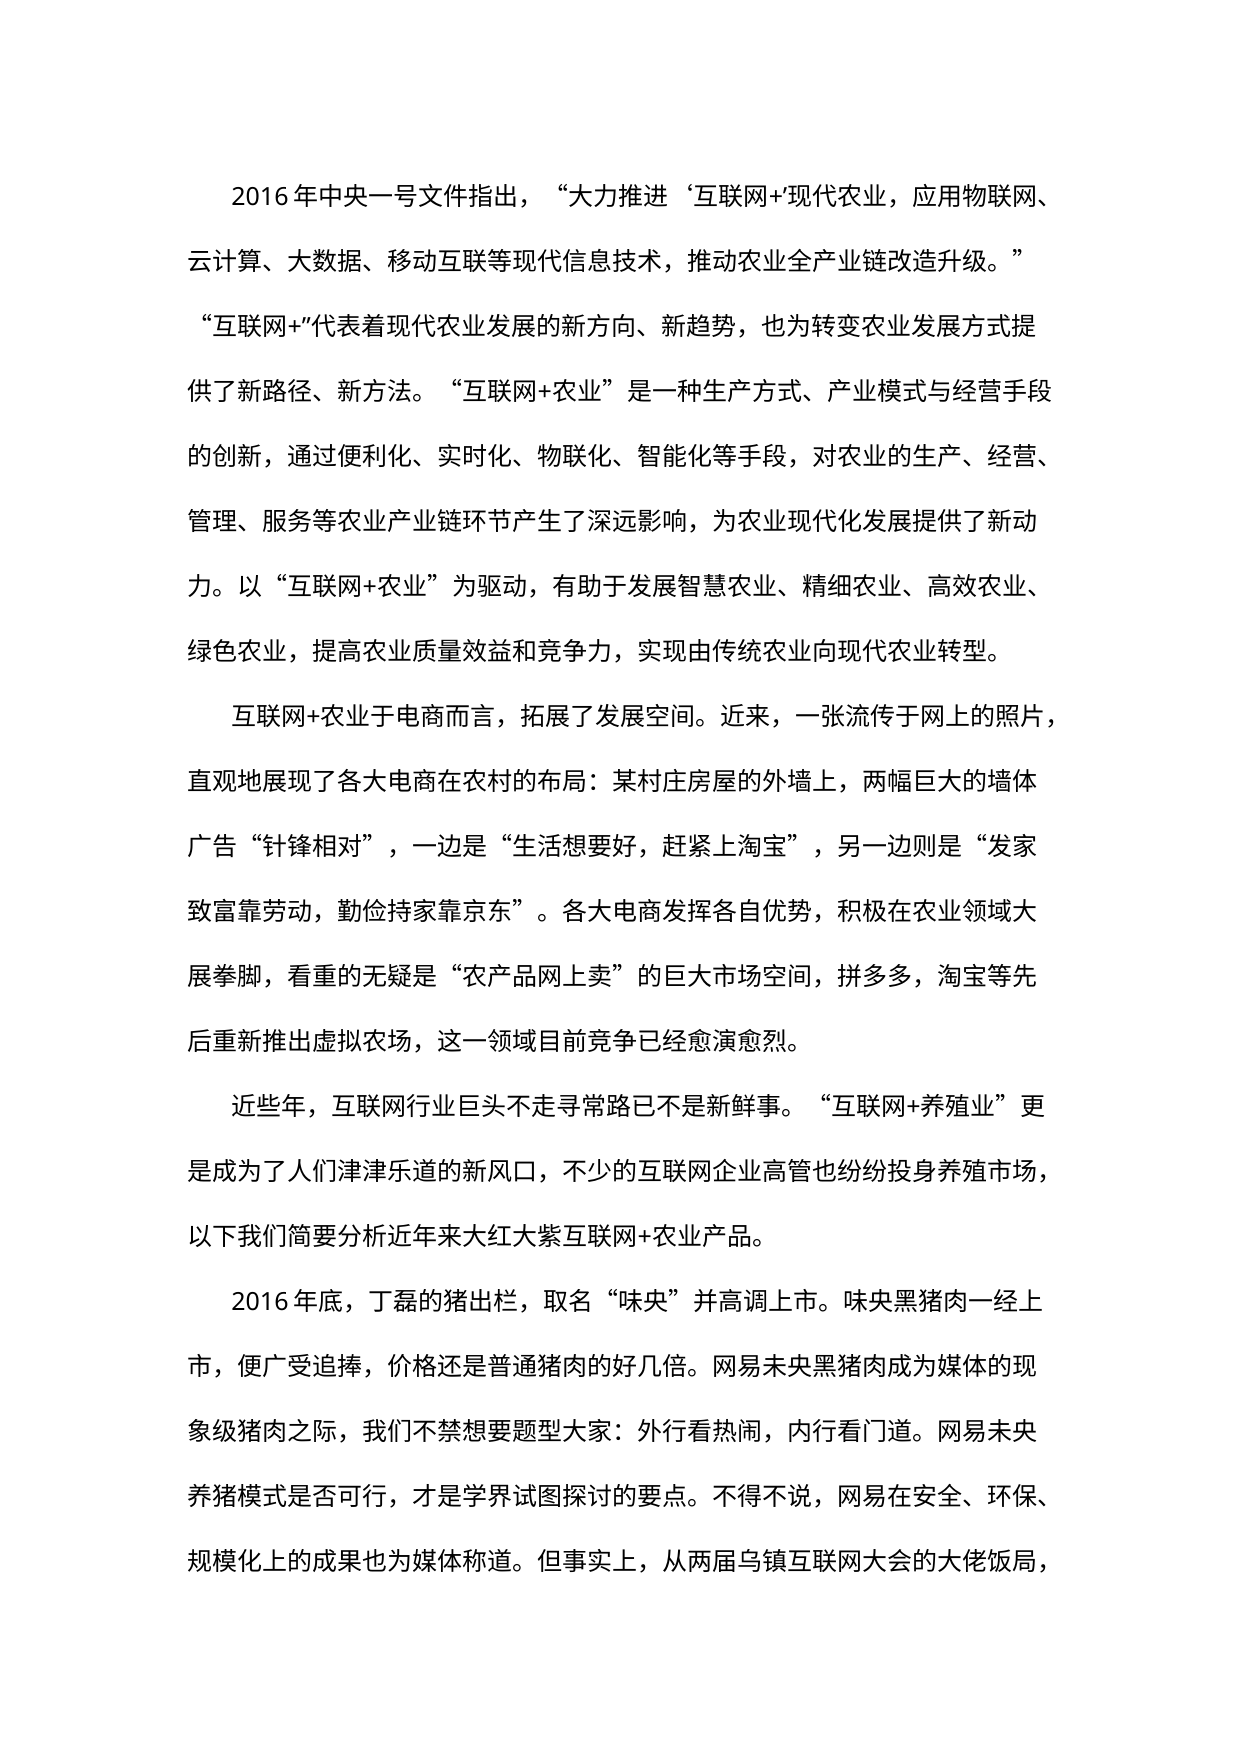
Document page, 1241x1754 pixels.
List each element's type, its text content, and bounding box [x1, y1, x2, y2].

text 近些年，互联网行业巨头不走寻常路已不是新鲜事。“互联网+养殖业”更是成为了人们津津乐道的新风口，不少的互联网企业高管也纷纷投身养殖市场，以下我们简要分析近年来大红大紫互联网+农业产品。 [187, 1072, 1053, 1267]
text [187, 1267, 1053, 1592]
text 2016年中央一号文件指出，“大力推进‘互联网+’现代农业，应用物联网、云计算、大数据、移动互联等现代信息技术，推动农业全产业链改造升级。”“互联网+”代表着现代农业发展的新方向、新趋势，也为转变农业发展方式提供了新路径、新方法。“互联网+农业”是一种生产方式、产业模式与经营手段的创新，通过便利化、实时化、物联化、智能化等手段，对农业的生产、经营、管理、服务等农业产业链环节产生了深远影响，为农业现代化发展提供了新动力。以“互联网+农业”为驱动，有助于发展智慧农业、精细农业、高效农业、绿色农业，提高农业质量效益和竞争力，实现由传统农业向现代农业转型。 [187, 162, 1053, 682]
text 互联网+农业于电商而言，拓展了发展空间。近来，一张流传于网上的照片，直观地展现了各大电商在农村的布局：某村庄房屋的外墙上，两幅巨大的墙体广告“针锋相对”，一边是“生活想要好，赶紧上淘宝”，另一边则是“发家致富靠劳动，勤俭持家靠京东”。各大电商发挥各自优势，积极在农业领域大展拳脚，看重的无疑是“农产品网上卖”的巨大市场空间，拼多多，淘宝等先后重新推出虚拟农场，这一领域目前竞争已经愈演愈烈。 [187, 682, 1053, 1072]
